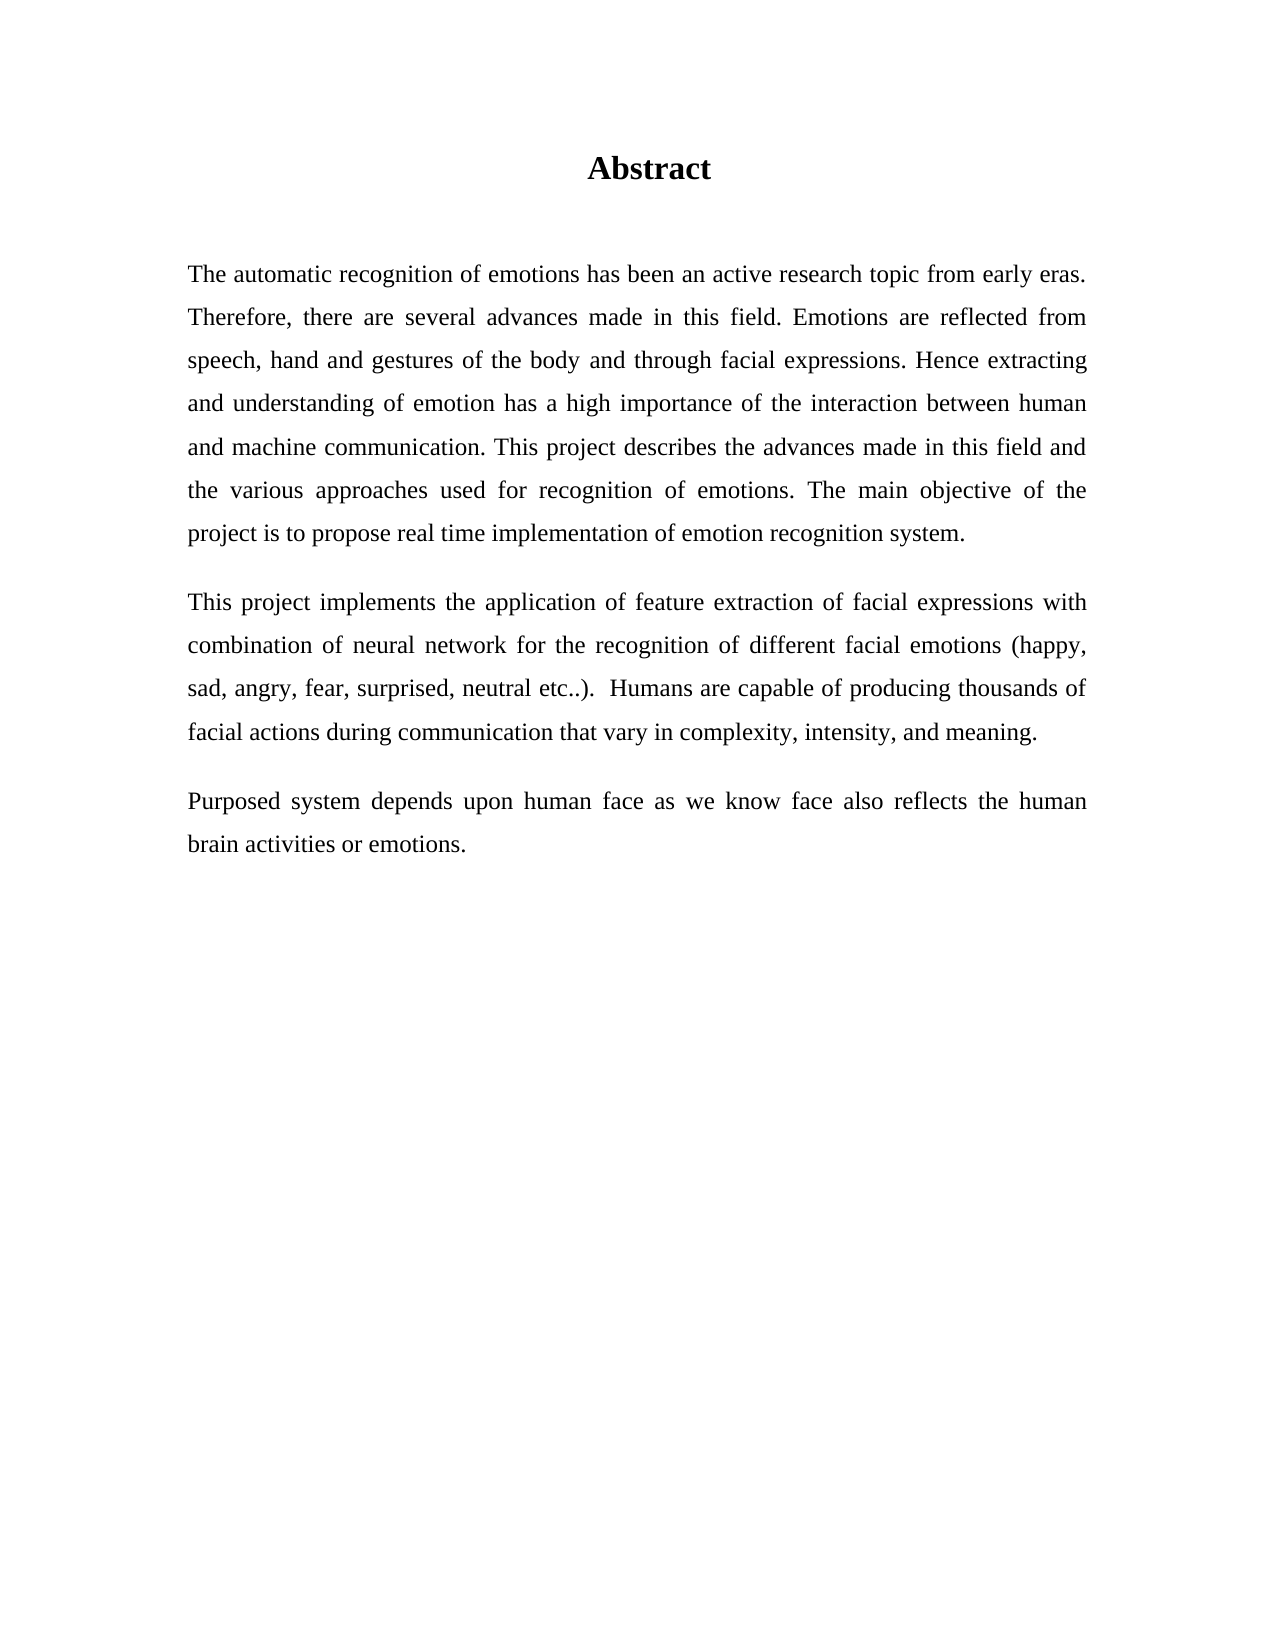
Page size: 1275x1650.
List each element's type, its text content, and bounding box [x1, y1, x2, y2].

text Abstract [187, 148, 1110, 186]
text The automatic recognition of emotions has been an active research topic from early eras. Therefore, there are several advances made in this field. Emotions are reflected from speech, hand and gestures of the body and through facial expressions. Hence extracting and understanding of emotion has a high importance of the interaction between human and machine communication. This project describes the advances made in this field and the various approaches used for recognition of emotions. The main objective of the project is to propose real time implementation of emotion recognition system. [187, 259, 1088, 547]
text This project implements the application of feature extraction of facial expressions with combination of neural network for the recognition of different facial emotions (happy, sad, angry, fear, surprised, neutral etc..). Humans are capable of producing thousands of facial actions during communication that vary in complexity, intensity, and meaning. [187, 587, 1088, 745]
text Purposed system depends upon human face as we know face also reflects the human brain activities or emotions. [187, 786, 1088, 858]
